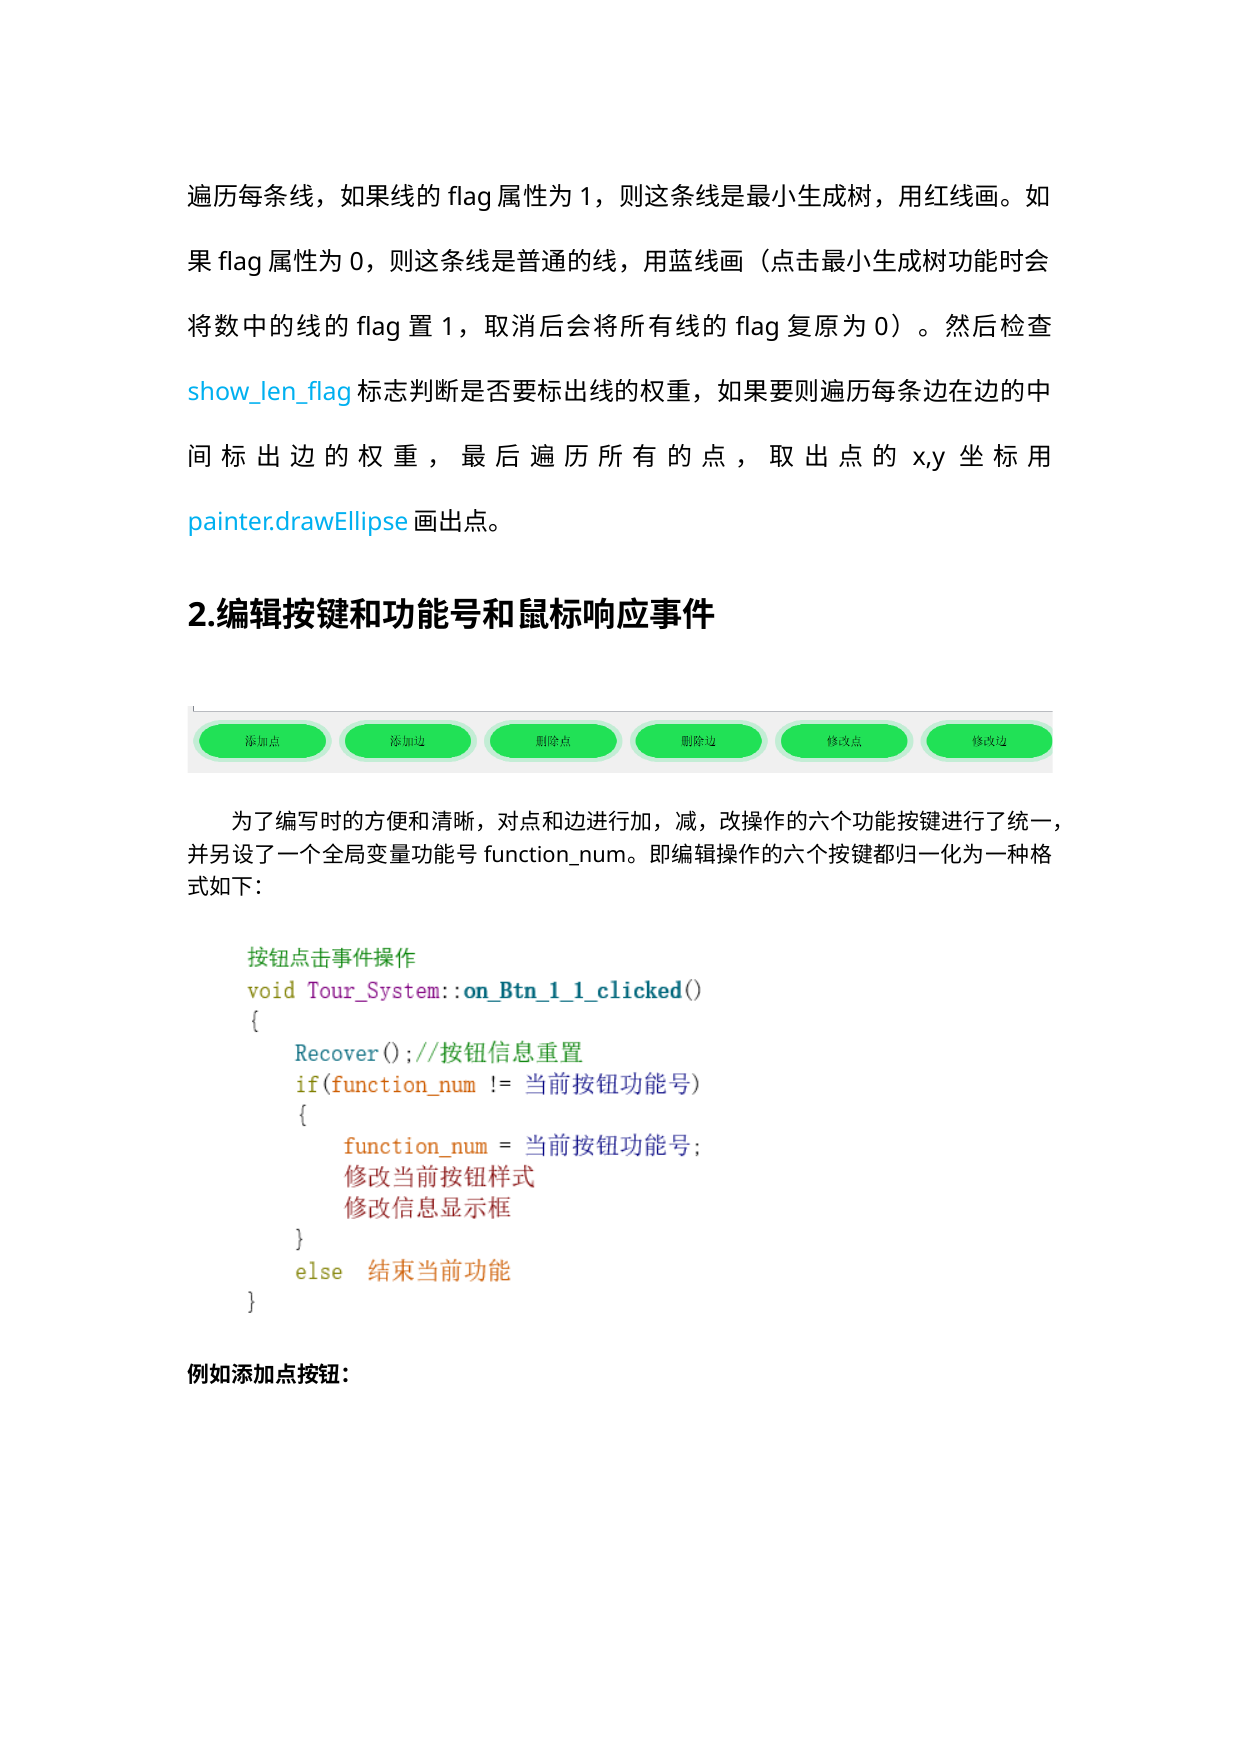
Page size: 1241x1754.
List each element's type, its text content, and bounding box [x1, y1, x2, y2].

picture [231, 933, 736, 1318]
text 为了编写时的方便和清晰，对点和边进行加，减，改操作的六个功能按键进行了统一，并另设了一个全局变量功能号function_num。即编辑操作的六个按键都归一化为一种格式如下： [187, 804, 1053, 901]
text 例如添加点按钮： [187, 1356, 1053, 1389]
picture [187, 706, 1053, 773]
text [187, 162, 1053, 552]
subtitle 2.编辑按键和功能号和鼠标响应事件 [187, 579, 1053, 644]
